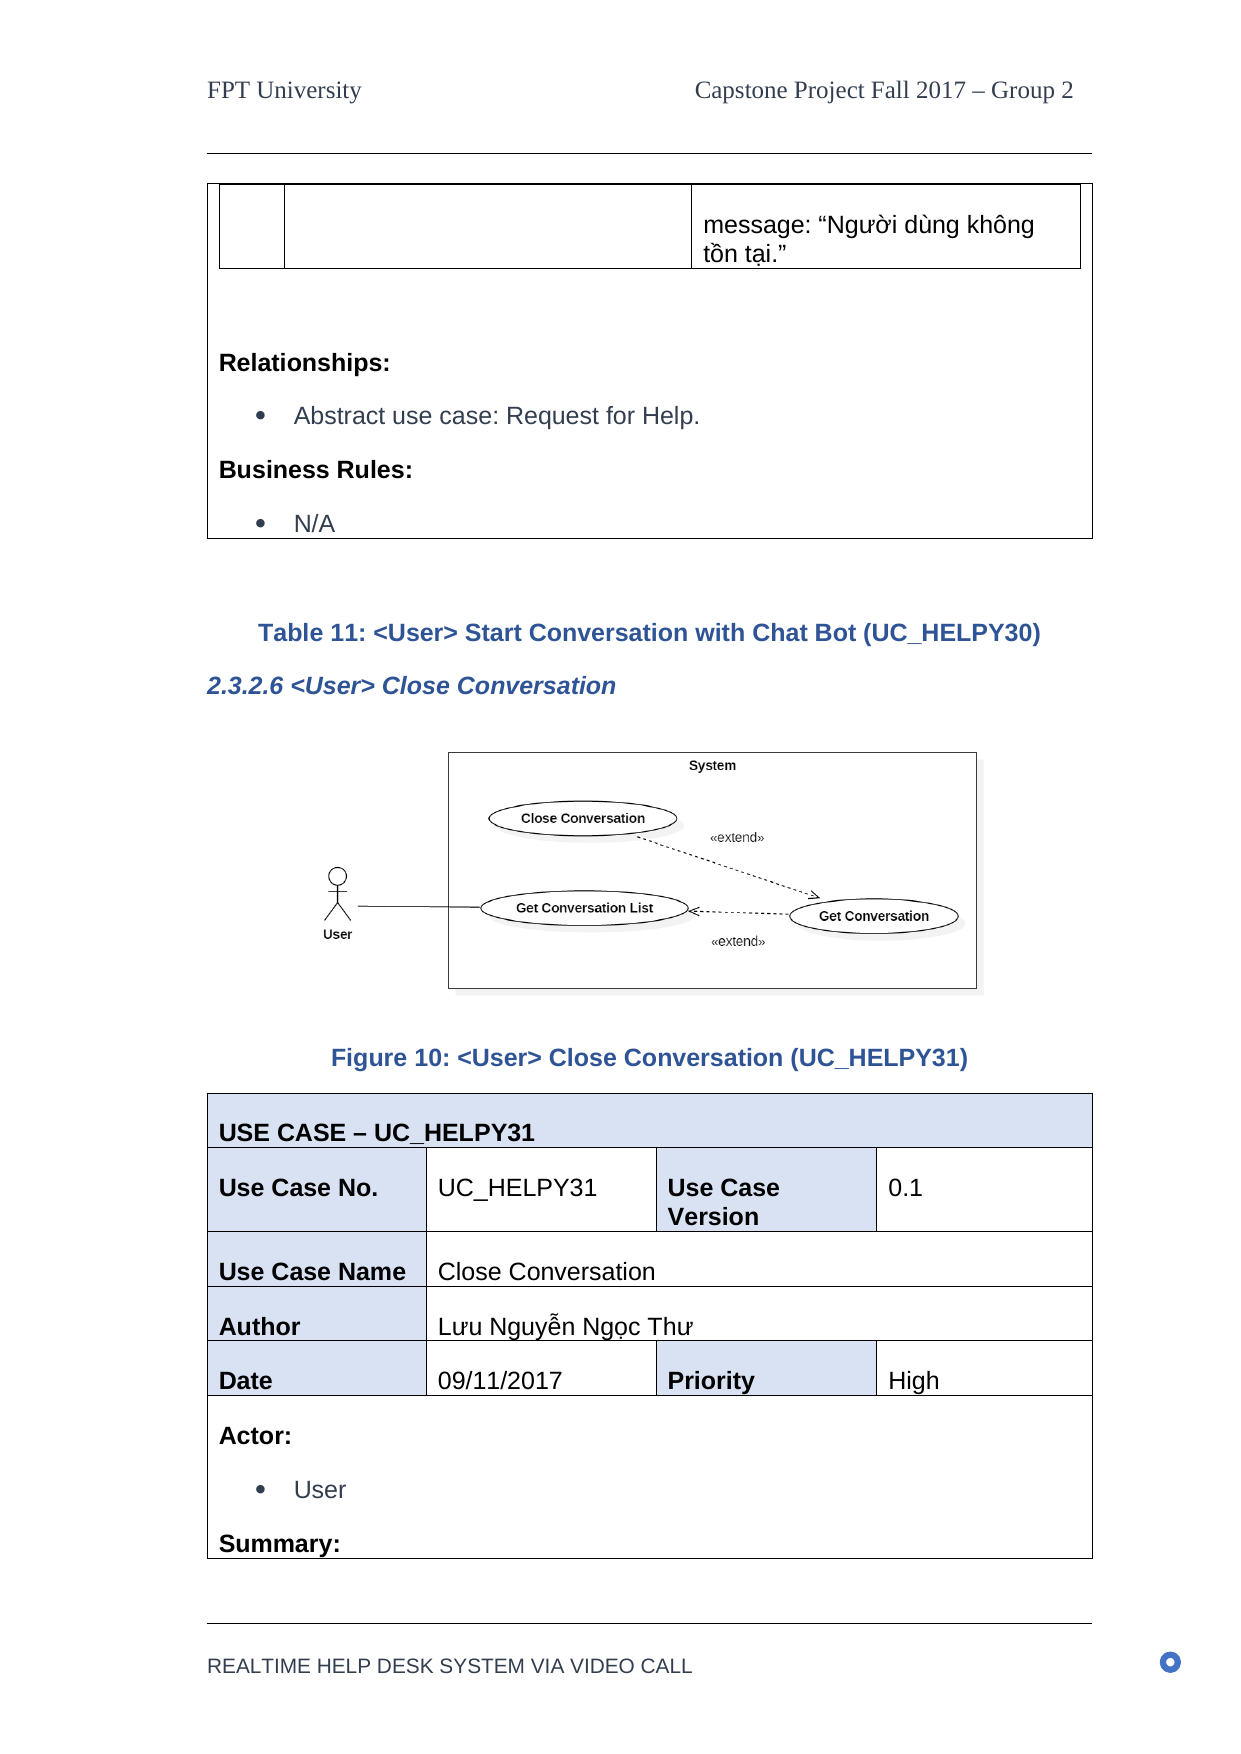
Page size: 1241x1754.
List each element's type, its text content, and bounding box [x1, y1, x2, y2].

table_cell Author [208, 1287, 426, 1340]
table_cell Use Case Name [208, 1232, 426, 1286]
table_cell Date [208, 1341, 426, 1395]
table_cell Close Conversation [427, 1232, 1092, 1286]
text Table 11: <User> Start Conversation with Chat Bot (UC_HELPY30) [207, 617, 1092, 646]
table_cell 09/11/2017 [427, 1341, 656, 1395]
text Figure 10: <User> Close Conversation (UC_HELPY31) [207, 1043, 1092, 1072]
table_cell High [877, 1341, 1092, 1395]
table_cell Priority [657, 1341, 876, 1395]
table_cell 0.1 [877, 1148, 1092, 1231]
table_header USE CASE – UC_HELPY31 [208, 1094, 1092, 1147]
table_cell Use Case Version [657, 1148, 876, 1231]
table_cell UC_HELPY31 [427, 1148, 656, 1231]
picture [295, 729, 1004, 1016]
subtitle 2.3.2.6 <User> Close Conversation [207, 671, 1092, 700]
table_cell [208, 184, 1092, 538]
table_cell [208, 1396, 1092, 1557]
table_cell Use Case No. [208, 1148, 426, 1231]
table_cell Lưu Nguyễn Ngọc Thư [427, 1287, 1092, 1340]
